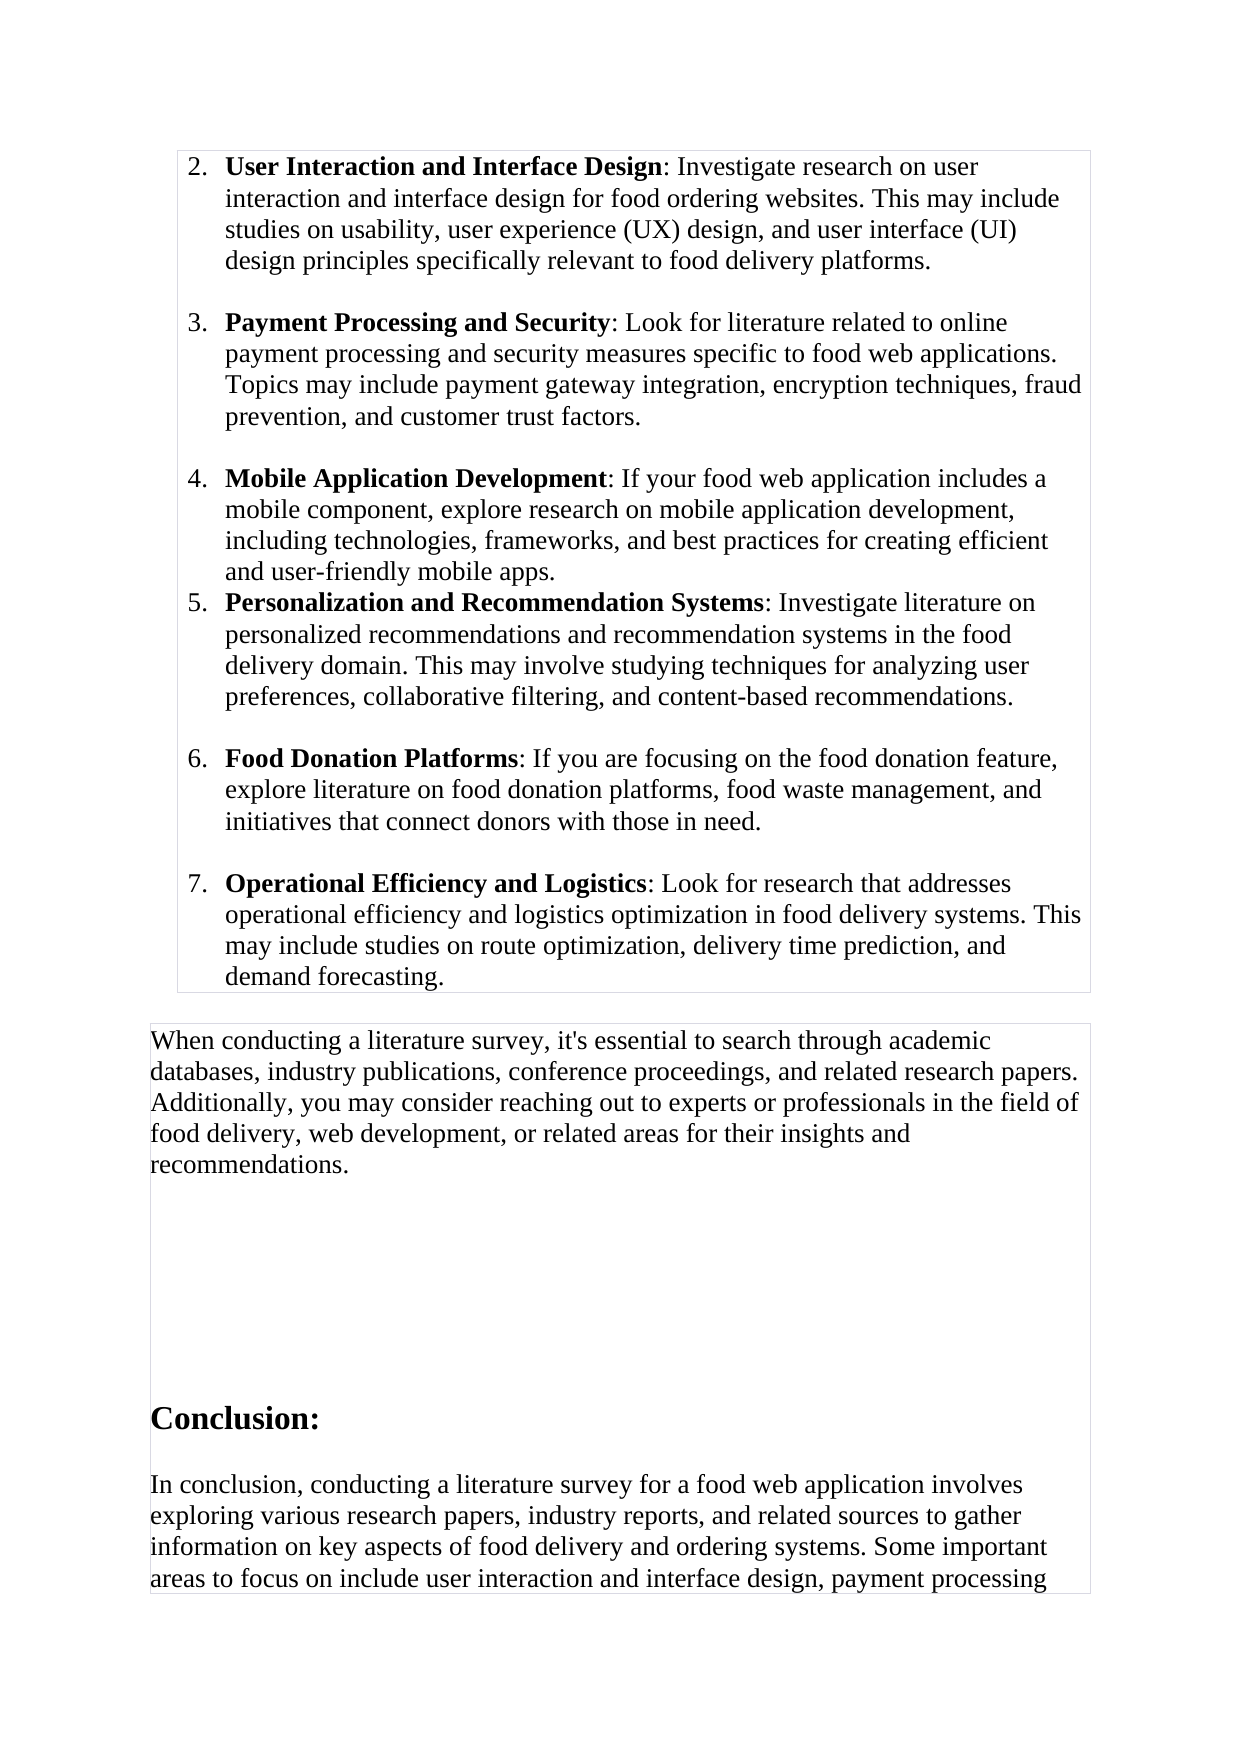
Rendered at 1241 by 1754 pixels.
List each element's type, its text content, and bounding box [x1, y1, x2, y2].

list Operational Efficiency and Logistics: Look for research that addresses operational efficiency and logistics optimization in food delivery systems. This may include studies on route optimization, delivery time prediction, and demand forecasting. [178, 866, 1090, 992]
list Personalization and Recommendation Systems: Investigate literature on personalized recommendations and recommendation systems in the food delivery domain. This may involve studying techniques for analyzing user preferences, collaborative filtering, and content-based recommendations. [178, 586, 1090, 711]
list User Interaction and Interface Design: Investigate research on user interaction and interface design for food ordering websites. This may include studies on usability, user experience (UX) design, and user interface (UI) design principles specifically relevant to food delivery platforms. [178, 151, 1090, 275]
list Food Donation Platforms: If you are focusing on the food donation feature, explore literature on food donation platforms, food waste management, and initiatives that connect donors with those in need. [178, 742, 1090, 836]
list Payment Processing and Security: Look for literature related to online payment processing and security measures specific to food web applications. Topics may include payment gateway integration, encryption techniques, fraud prevention, and customer trust factors. [178, 306, 1090, 431]
text Conclusion: [151, 1398, 1090, 1437]
list Mobile Application Development: If your food web application includes a mobile component, explore research on mobile application development, including technologies, frameworks, and best practices for creating efficient and user-friendly mobile apps. [178, 461, 1090, 586]
text When conducting a literature survey, it's essential to search through academic databases, industry publications, conference proceedings, and related research papers. Additionally, you may consider reaching out to experts or professionals in the field of food delivery, web development, or related areas for their insights and recommendations. [151, 1024, 1090, 1179]
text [151, 1468, 1090, 1593]
